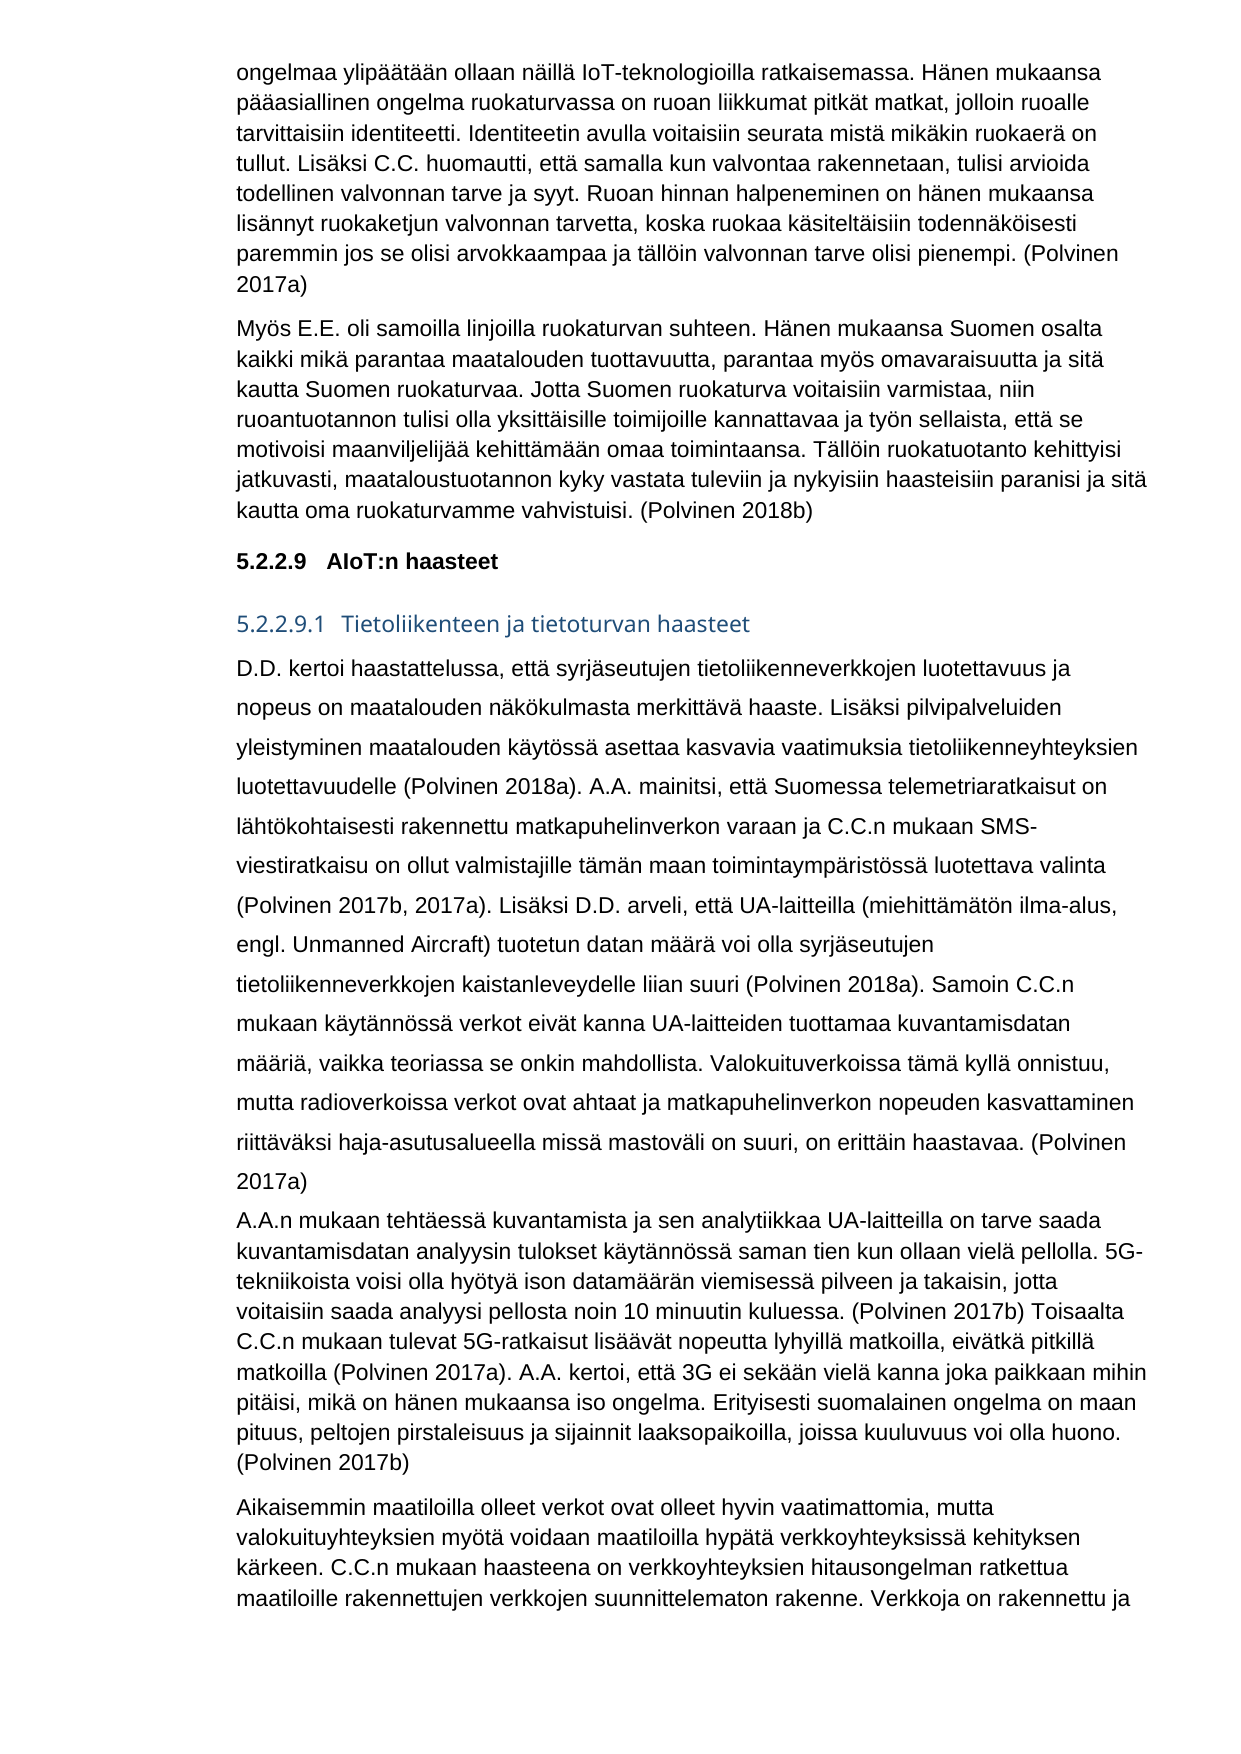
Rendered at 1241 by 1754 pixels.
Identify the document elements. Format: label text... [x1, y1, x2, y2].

subtitle Tietoliikenteen ja tietoturvan haasteet [236, 608, 1152, 639]
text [236, 1494, 1152, 1611]
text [236, 59, 1152, 297]
text A.A.n mukaan tehtäessä kuvantamista ja sen analytiikkaa UA-laitteilla on tarve saada kuvantamisdatan analyysin tulokset käytännössä saman tien kun ollaan vielä pellolla. 5G-tekniikoista voisi olla hyötyä ison datamäärän viemisessä pilveen ja takaisin, jotta voitaisiin saada analyysi pellosta noin 10 minuutin kuluessa. (Polvinen 2017b) Toisaalta C.C.n mukaan tulevat 5G-ratkaisut lisäävät nopeutta lyhyillä matkoilla, eivätkä pitkillä matkoilla (Polvinen 2017a). A.A. kertoi, että 3G ei sekään vielä kanna joka paikkaan mihin pitäisi, mikä on hänen mukaansa iso ongelma. Erityisesti suomalainen ongelma on maan pituus, peltojen pirstaleisuus ja sijainnit laaksopaikoilla, joissa kuuluvuus voi olla huono. (Polvinen 2017b) [236, 1207, 1152, 1476]
text Myös E.E. oli samoilla linjoilla ruokaturvan suhteen. Hänen mukaansa Suomen osalta kaikki mikä parantaa maatalouden tuottavuutta, parantaa myös omavaraisuutta ja sitä kautta Suomen ruokaturvaa. Jotta Suomen ruokaturva voitaisiin varmistaa, niin ruoantuotannon tulisi olla yksittäisille toimijoille kannattavaa ja työn sellaista, että se motivoisi maanviljelijää kehittämään omaa toimintaansa. Tällöin ruokatuotanto kehittyisi jatkuvasti, maataloustuotannon kyky vastata tuleviin ja nykyisiin haasteisiin paranisi ja sitä kautta oma ruokaturvamme vahvistuisi. (Polvinen 2018b) [236, 315, 1152, 523]
subtitle AIoT:n haasteet [236, 548, 1152, 574]
